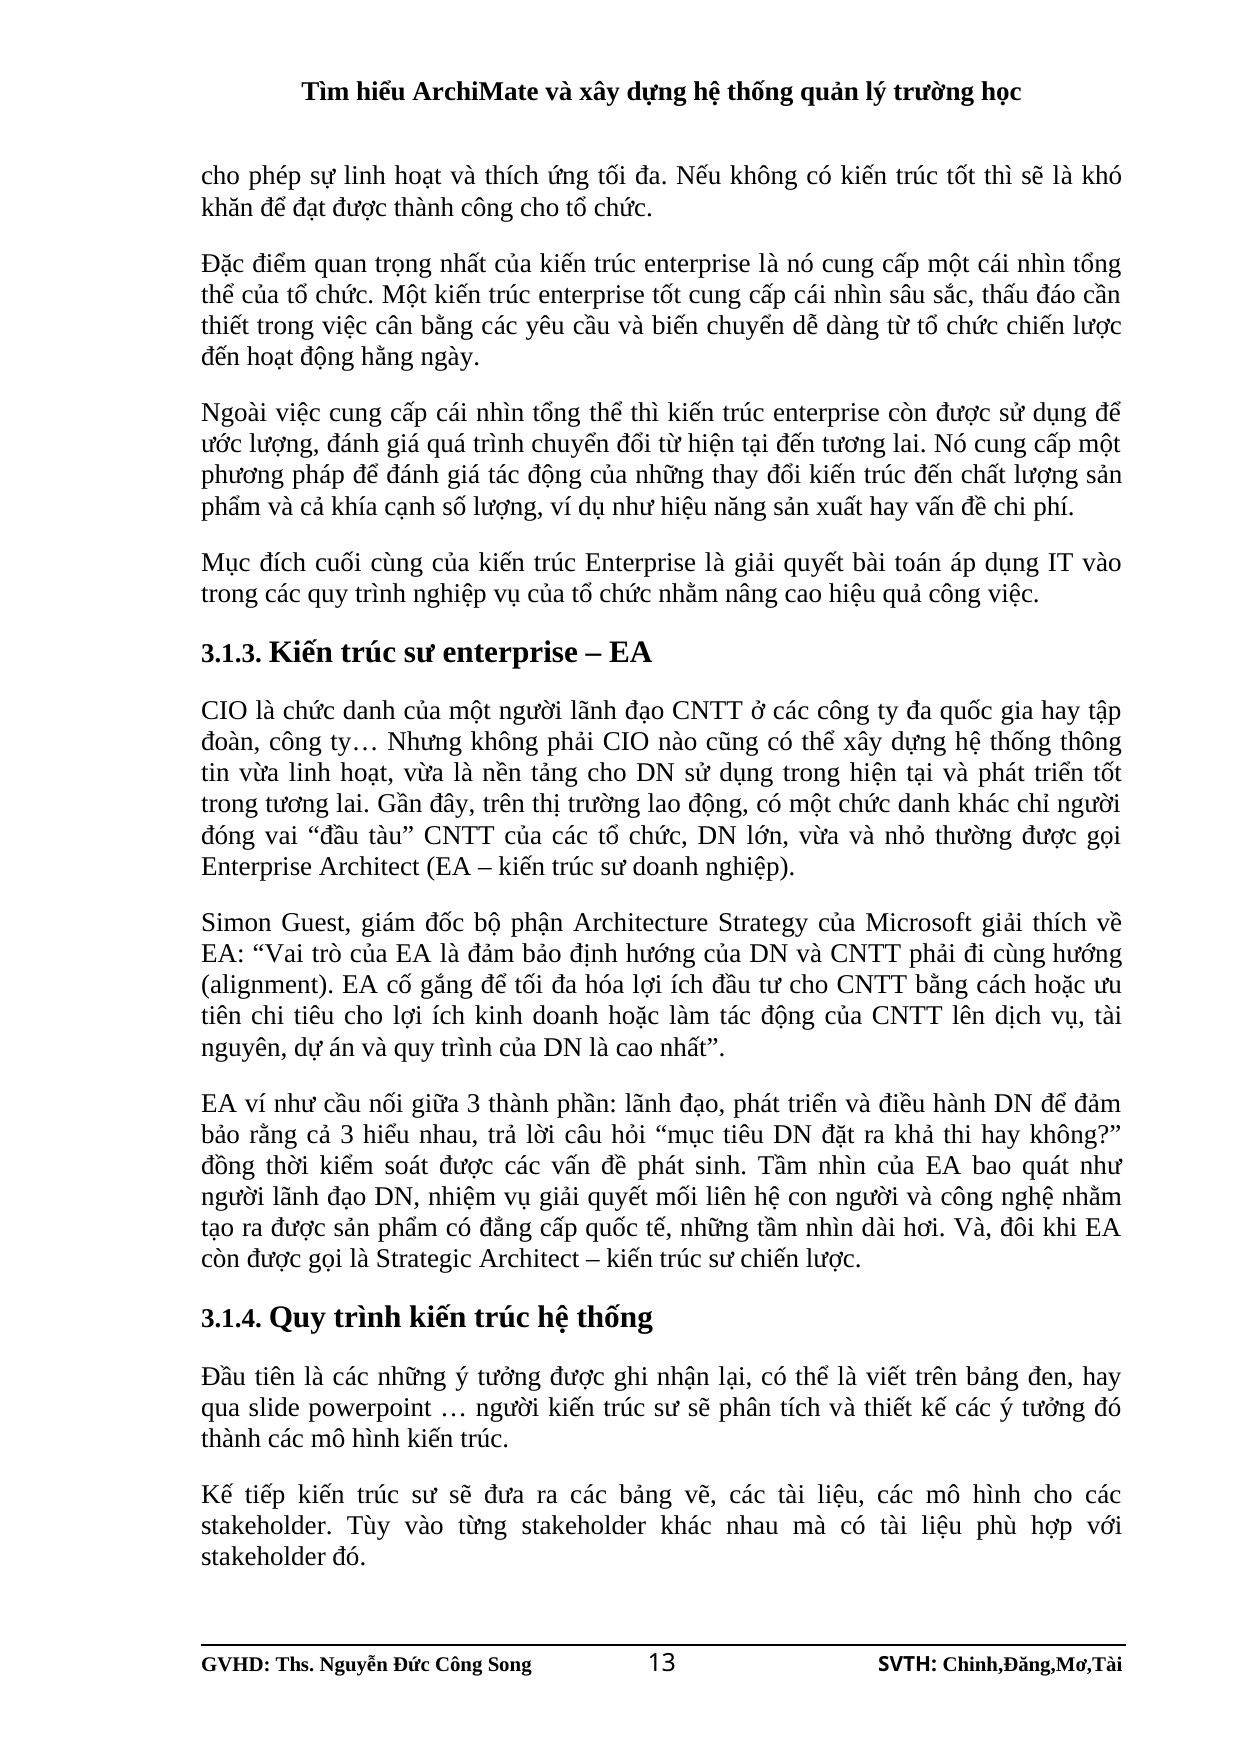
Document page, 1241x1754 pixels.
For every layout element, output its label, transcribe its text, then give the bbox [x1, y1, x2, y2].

text Đặc điểm quan trọng nhất của kiến trúc enterprise là nó cung cấp một cái nhìn tổng thể của tổ chức. Một kiến trúc enterprise tốt cung cấp cái nhìn sâu sắc, thấu đáo cần thiết trong việc cân bằng các yêu cầu và biến chuyển dễ dàng từ tổ chức chiến lược đến hoạt động hằng ngày. [201, 247, 1122, 371]
list Kiến trúc sư enterprise – EA [201, 633, 1122, 669]
text Kế tiếp kiến trúc sư sẽ đưa ra các bảng vẽ, các tài liệu, các mô hình cho các stakeholder. Tùy vào từng stakeholder khác nhau mà có tài liệu phù hợp với stakeholder đó. [201, 1478, 1122, 1571]
list Quy trình kiến trúc hệ thống [201, 1299, 1122, 1334]
text Đầu tiên là các những ý tưởng được ghi nhận lại, có thể là viết trên bảng đen, hay qua slide powerpoint … người kiến trúc sư sẽ phân tích và thiết kế các ý tưởng đó thành các mô hình kiến trúc. [201, 1359, 1122, 1453]
text Ngoài việc cung cấp cái nhìn tổng thể thì kiến trúc enterprise còn được sử dụng để ước lượng, đánh giá quá trình chuyển đổi từ hiện tại đến tương lai. Nó cung cấp một phương pháp để đánh giá tác động của những thay đổi kiến trúc đến chất lượng sản phẩm và cả khía cạnh số lượng, ví dụ như hiệu năng sản xuất hay vấn đề chi phí. [201, 396, 1122, 521]
text Mục đích cuối cùng của kiến trúc Enterprise là giải quyết bài toán áp dụng IT vào trong các quy trình nghiệp vụ của tổ chức nhằm nâng cao hiệu quả công việc. [201, 546, 1122, 608]
text EA ví như cầu nối giữa 3 thành phần: lãnh đạo, phát triển và điều hành DN để đảm bảo rằng cả 3 hiểu nhau, trả lời câu hỏi “mục tiêu DN đặt ra khả thi hay không?” đồng thời kiểm soát được các vấn đề phát sinh. Tầm nhìn của EA bao quát như người lãnh đạo DN, nhiệm vụ giải quyết mối liên hệ con người và công nghệ nhằm tạo ra được sản phẩm có đẳng cấp quốc tế, những tầm nhìn dài hơi. Và, đôi khi EA còn được gọi là Strategic Architect – kiến trúc sư chiến lược. [201, 1087, 1122, 1274]
text Simon Guest, giám đốc bộ phận Architecture Strategy của Microsoft giải thích về EA: “Vai trò của EA là đảm bảo định hướng của DN và CNTT phải đi cùng hướng (alignment). EA cố gắng để tối đa hóa lợi ích đầu tư cho CNTT bằng cách hoặc ưu tiên chi tiêu cho lợi ích kinh doanh hoặc làm tác động của CNTT lên dịch vụ, tài nguyên, dự án và quy trình của DN là cao nhất”. [201, 906, 1122, 1062]
text CIO là chức danh của một người lãnh đạo CNTT ở các công ty đa quốc gia hay tập đoàn, công ty… Nhưng không phải CIO nào cũng có thể xây dựng hệ thống thông tin vừa linh hoạt, vừa là nền tảng cho DN sử dụng trong hiện tại và phát triển tốt trong tương lai. Gần đây, trên thị trường lao động, có một chức danh khác chỉ người đóng vai “đầu tàu” CNTT của các tổ chức, DN lớn, vừa và nhỏ thường được gọi Enterprise Architect (EA – kiến trúc sư doanh nghiệp). [201, 694, 1122, 881]
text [201, 159, 1122, 222]
